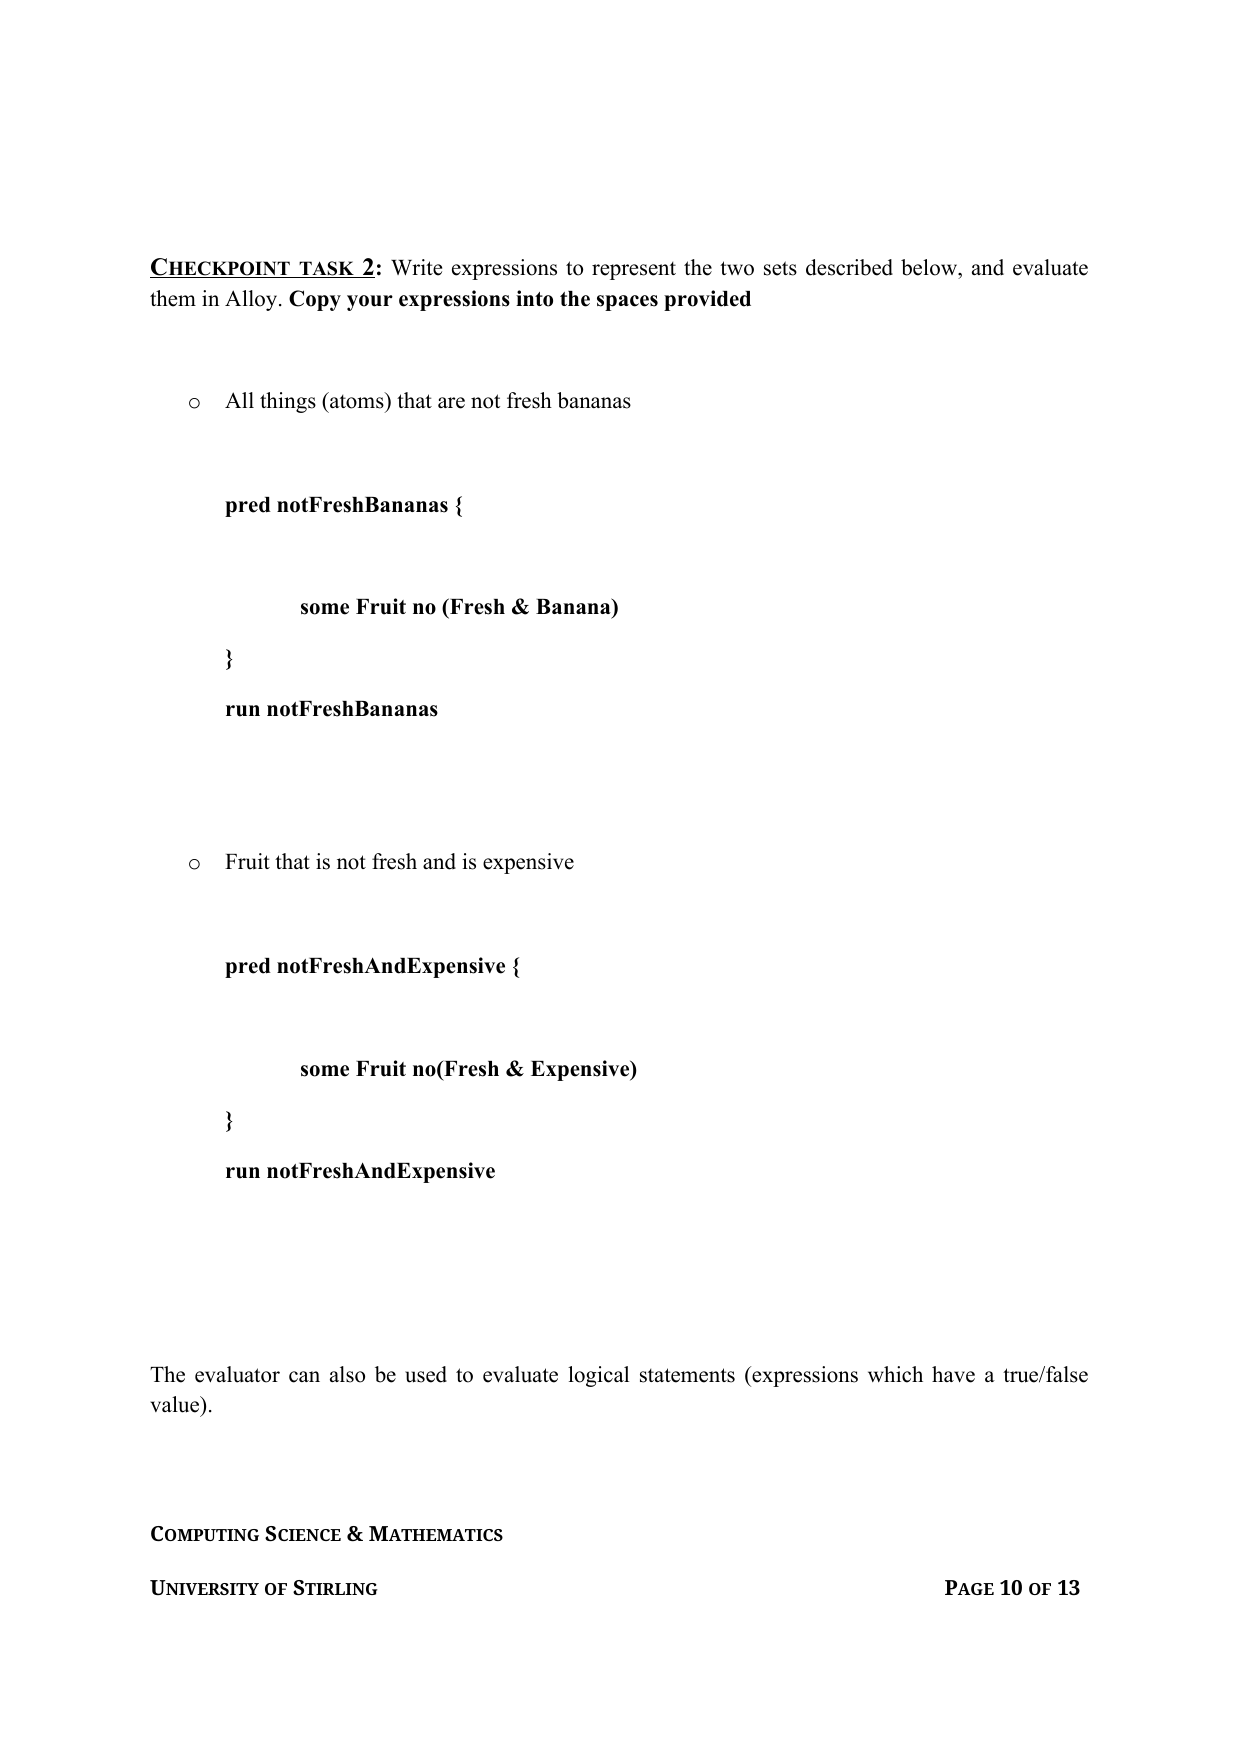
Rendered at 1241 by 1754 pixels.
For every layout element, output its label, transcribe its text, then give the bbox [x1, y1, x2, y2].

text } [150, 644, 1090, 671]
text Checkpoint task 2: Write expressions to represent the two sets described below, and evaluate them in Alloy. Copy your expressions into the spaces provided [150, 252, 1090, 311]
text pred notFreshBananas { [150, 491, 1090, 517]
list All things (atoms) that are not fresh bananas [187, 387, 1090, 415]
text pred notFreshAndExpensive { [225, 953, 1090, 979]
text run notFreshBananas [150, 695, 1090, 722]
list Fruit that is not fresh and is expensive [187, 848, 1090, 877]
text run notFreshAndExpensive [225, 1157, 1090, 1183]
text some Fruit no (Fresh & Banana) [150, 593, 1090, 619]
text The evaluator can also be used to evaluate logical statements (expressions which have a true/false value). [150, 1361, 1090, 1417]
text some Fruit no(Fresh & Expensive) [225, 1055, 1090, 1081]
text } [225, 1106, 1090, 1132]
